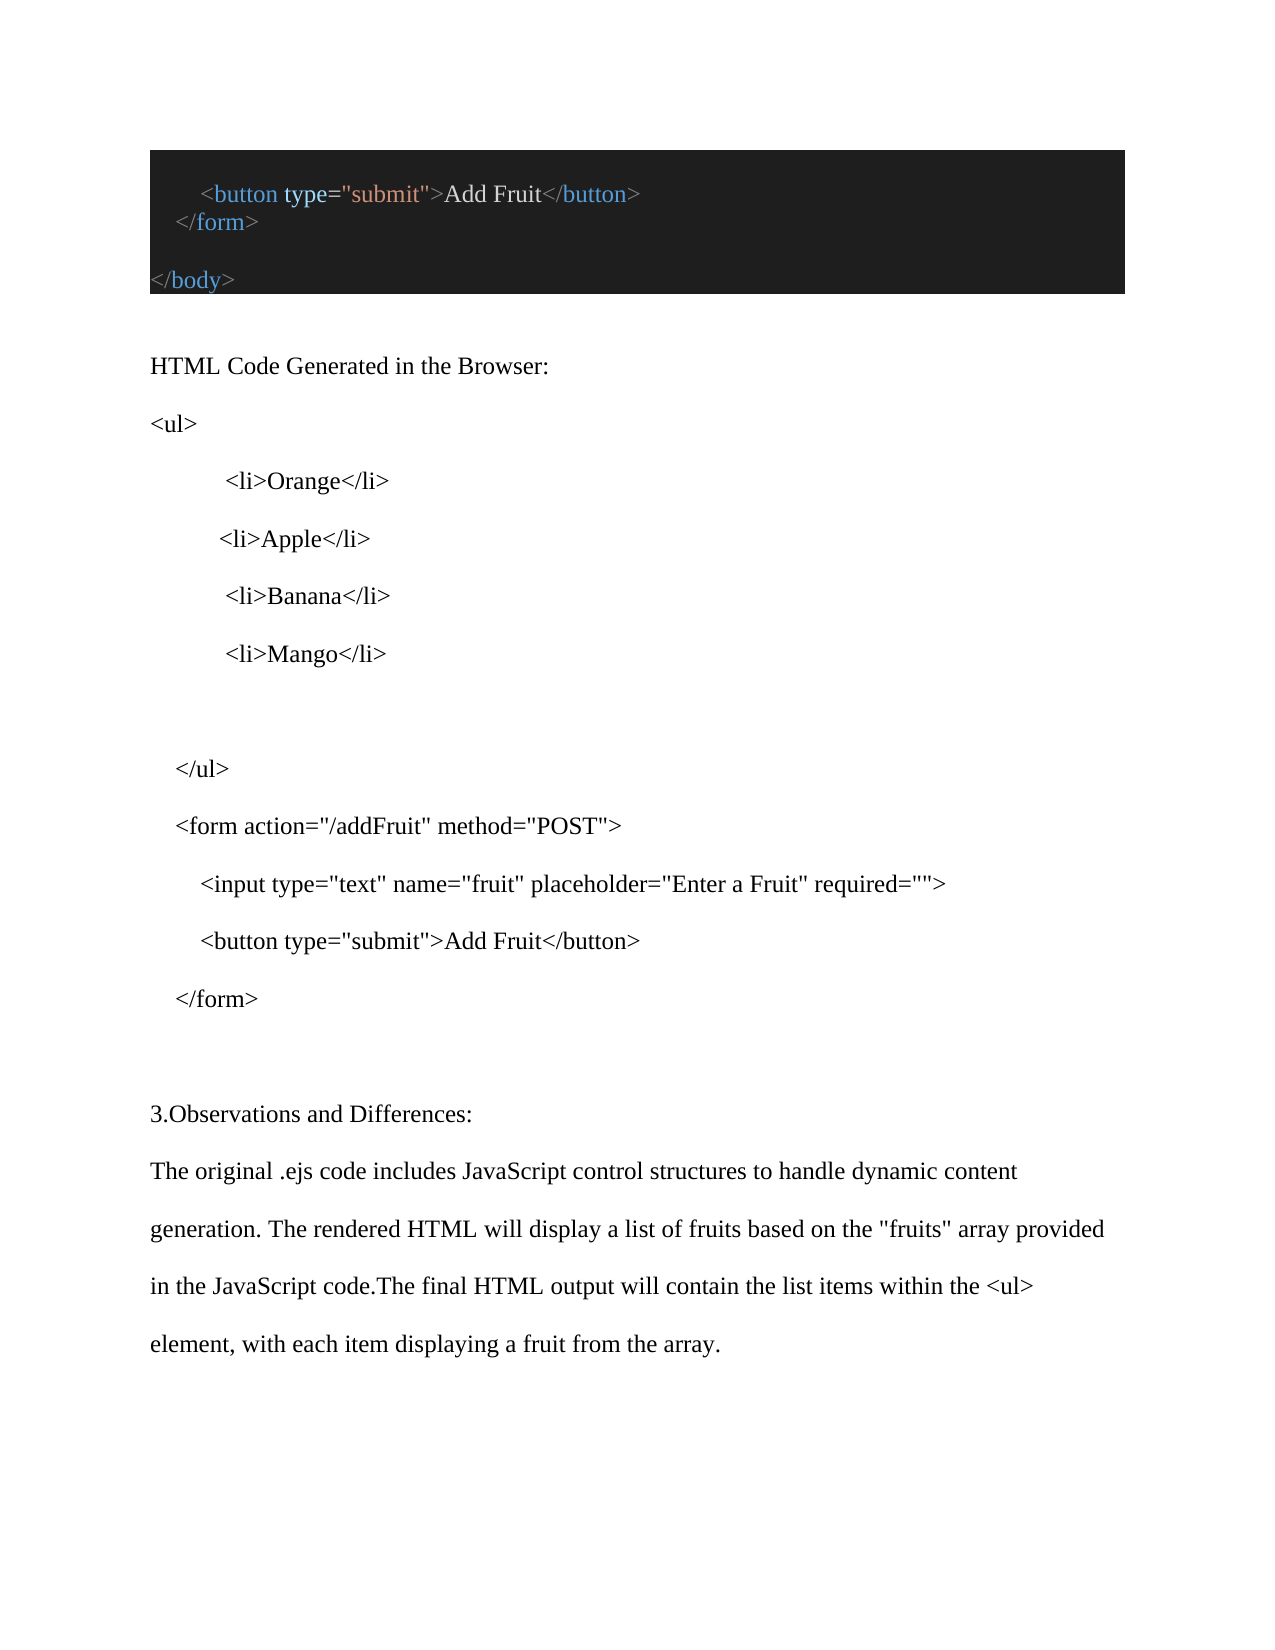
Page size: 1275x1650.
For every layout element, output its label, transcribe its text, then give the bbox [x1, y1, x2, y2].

text <li>Orange</li> [150, 466, 1125, 495]
text </form> [150, 984, 1125, 1012]
text <input type="text" name="fruit" placeholder="Enter a Fruit" required=""> [150, 869, 1125, 897]
text <li>Mango</li> [150, 639, 1125, 667]
text <ul> [150, 409, 1125, 437]
text </ul> [150, 754, 1125, 782]
text HTML Code Generated in the Browser: [150, 351, 1125, 380]
text <form action="/addFruit" method="POST"> [150, 811, 1125, 840]
text </body> [150, 265, 1125, 294]
text <button type="submit">Add Fruit</button> [150, 179, 1125, 207]
text </form> [150, 207, 1125, 236]
text 3.Observations and Differences: [150, 1099, 1125, 1127]
text <button type="submit">Add Fruit</button> [150, 926, 1125, 955]
text <li>Banana</li> [150, 581, 1125, 610]
text The original .ejs code includes JavaScript control structures to handle dynamic content generation. The rendered HTML will display a list of fruits based on the "fruits" array provided in the JavaScript code.The final HTML output will contain the list items within the <ul> element, with each item displaying a fruit from the array. [150, 1156, 1125, 1357]
text <li>Apple</li> [150, 524, 1125, 552]
